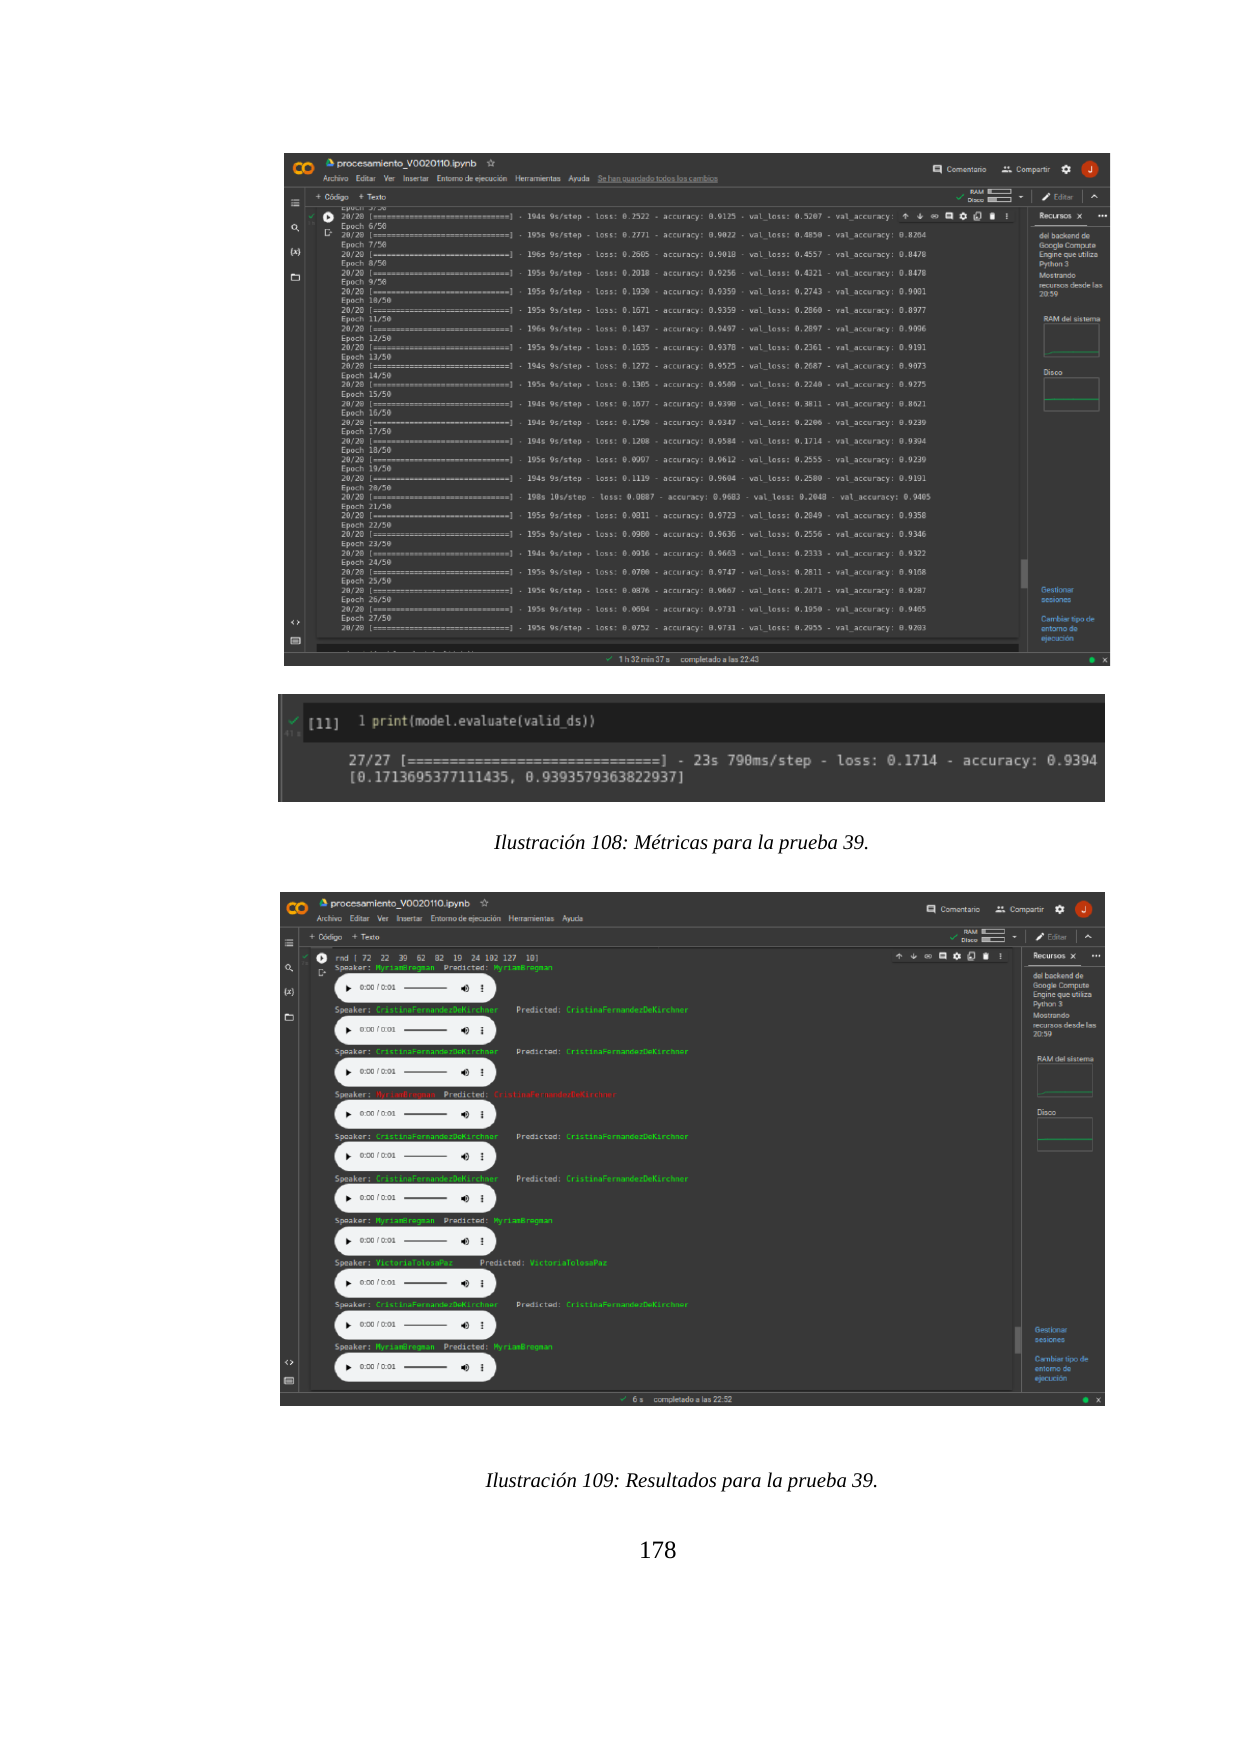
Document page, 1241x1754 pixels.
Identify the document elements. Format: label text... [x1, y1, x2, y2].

picture [283, 153, 1110, 666]
text Ilustración 108: Métricas para la prueba 39. [228, 830, 1087, 854]
picture [278, 694, 1105, 802]
picture [280, 892, 1107, 1406]
